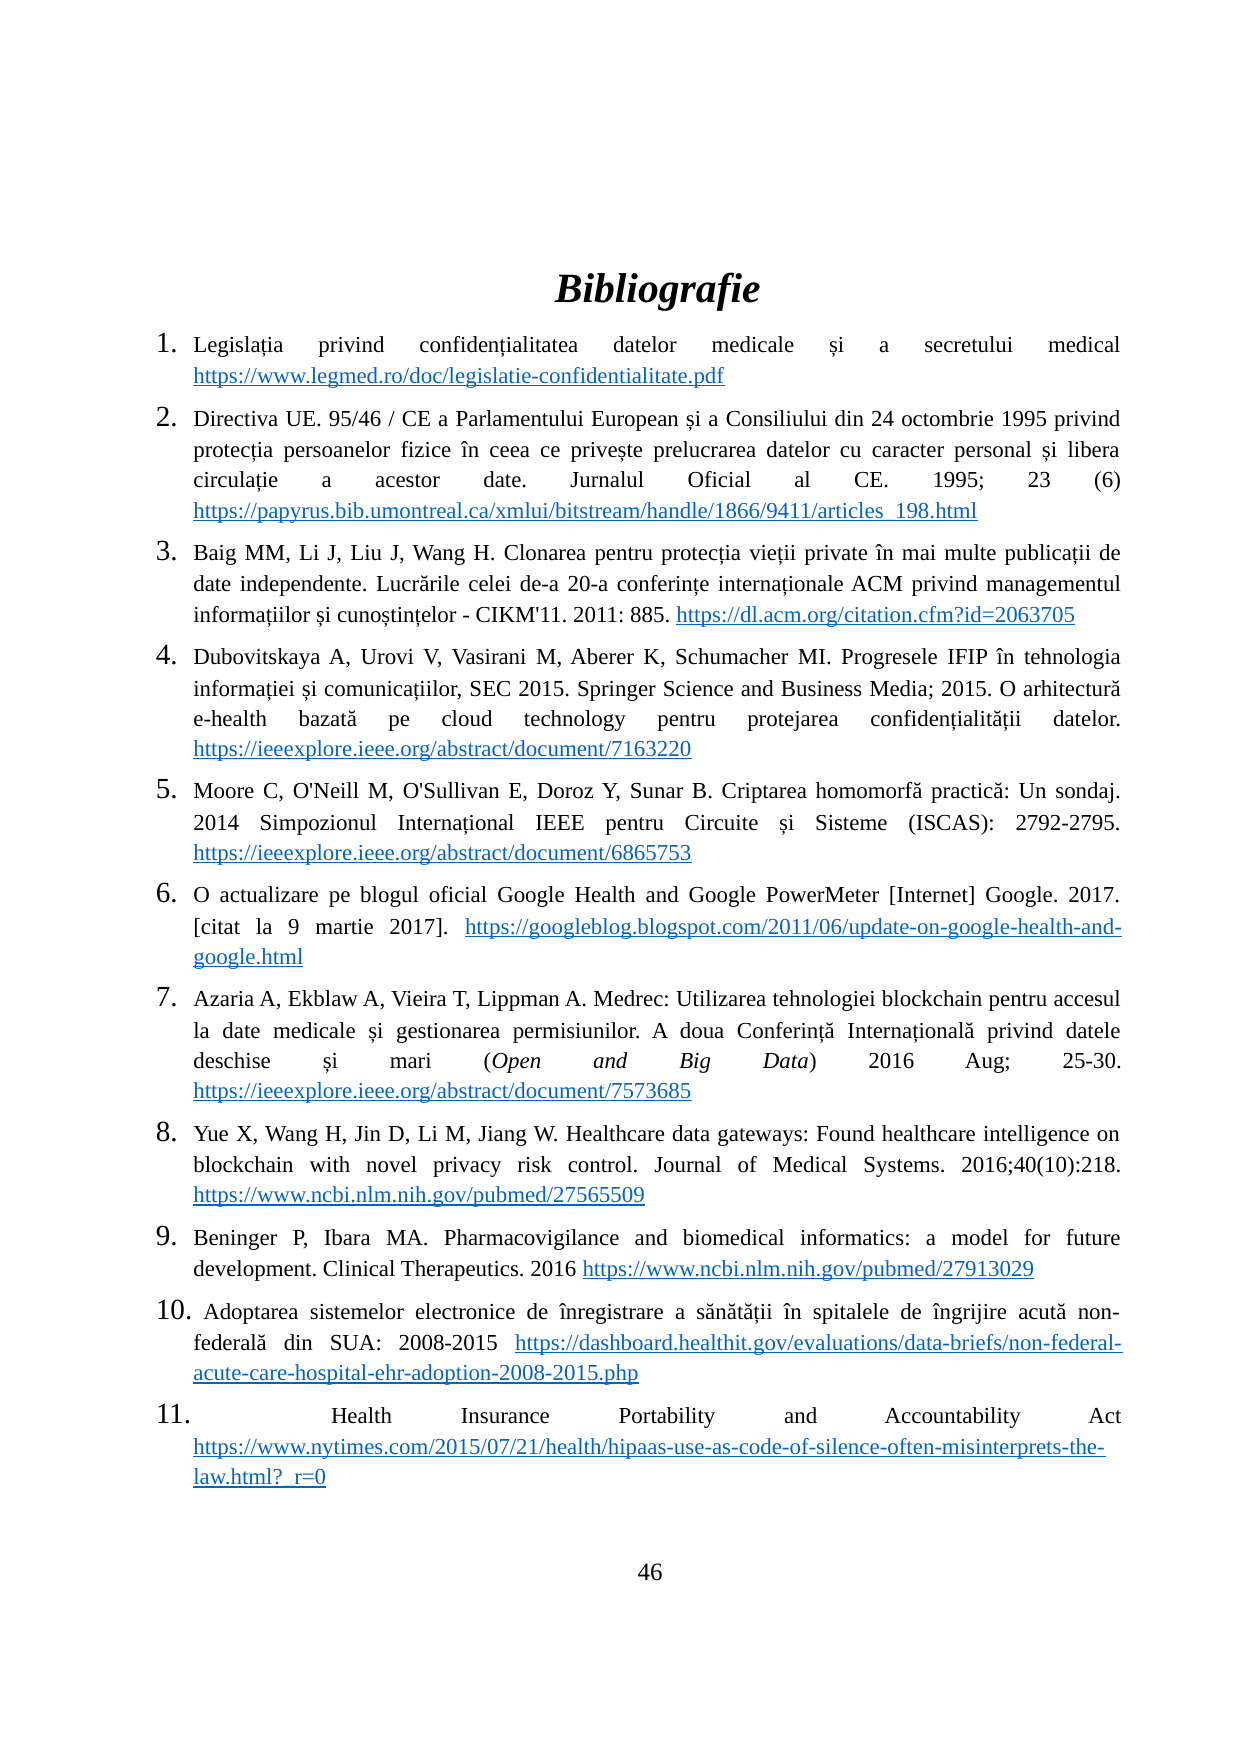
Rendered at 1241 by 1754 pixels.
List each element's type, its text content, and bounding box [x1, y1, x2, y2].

subtitle Bibliografie [193, 264, 1122, 312]
list Yue X, Wang H, Jin D, Li M, Jiang W. Healthcare data gateways: Found healthcare intelligence on blockchain with novel privacy risk control. Journal of Medical Systems. 2016;40(10):218. https://www.ncbi.nlm.nih.gov/pubmed/27565509 [156, 1114, 1122, 1208]
list Moore C, O'Neill M, O'Sullivan E, Doroz Y, Sunar B. Criptarea homomorfă practică: Un sondaj. 2014 Simpozionul Internațional IEEE pentru Circuite și Sisteme (ISCAS): 2792-2795. https://ieeexplore.ieee.org/abstract/document/6865753 [156, 771, 1122, 865]
list Baig MM, Li J, Liu J, Wang H. Clonarea pentru protecția vieții private în mai multe publicații de date independente. Lucrările celei de-a 20-a conferințe internaționale ACM privind managementul informațiilor și cunoștințelor - CIKM'11. 2011: 885. https://dl.acm.org/citation.cfm?id=2063705 [156, 533, 1122, 627]
list O actualizare pe blogul oficial Google Health and Google PowerMeter [Internet] Google. 2017. [citat la 9 martie 2017]. https://googleblog.blogspot.com/2011/06/update-on-google-health-and-google.html [156, 876, 1122, 969]
list Azaria A, Ekblaw A, Vieira T, Lippman A. Medrec: Utilizarea tehnologiei blockchain pentru accesul la date medicale și gestionarea permisiunilor. A doua Conferință Internațională privind datele deschise și mari (Open and Big Data) 2016 Aug; 25-30. https://ieeexplore.ieee.org/abstract/document/7573685 [156, 979, 1122, 1104]
list Health Insurance Portability and Accountability Act https://www.nytimes.com/2015/07/21/health/hipaas-use-as-code-of-silence-often-misinterprets-the-law.html?_r=0 [156, 1396, 1122, 1490]
list Directiva UE. 95/46 / CE a Parlamentului European și a Consiliului din 24 octombrie 1995 privind protecția persoanelor fizice în ceea ce privește prelucrarea datelor cu caracter personal și libera circulație a acestor date. Jurnalul Oficial al CE. 1995; 23 (6) https://papyrus.bib.umontreal.ca/xmlui/bitstream/handle/1866/9411/articles_198.html [156, 399, 1122, 523]
list Legislația privind confidențialitatea datelor medicale și a secretului medical https://www.legmed.ro/doc/legislatie-confidentialitate.pdf [156, 325, 1122, 389]
list Adoptarea sistemelor electronice de înregistrare a sănătății în spitalele de îngrijire acută non-federală din SUA: 2008-2015 https://dashboard.healthit.gov/evaluations/data-briefs/non-federal-acute-care-hospital-ehr-adoption-2008-2015.php [156, 1292, 1122, 1386]
list Dubovitskaya A, Urovi V, Vasirani M, Aberer K, Schumacher MI. Progresele IFIP în tehnologia informației și comunicațiilor, SEC 2015. Springer Science and Business Media; 2015. O arhitectură e-health bazată pe cloud technology pentru protejarea confidențialității datelor. https://ieeexplore.ieee.org/abstract/document/7163220 [156, 637, 1122, 761]
list Beninger P, Ibara MA. Pharmacovigilance and biomedical informatics: a model for future development. Clinical Therapeutics. 2016 https://www.ncbi.nlm.nih.gov/pubmed/27913029 [156, 1218, 1122, 1282]
